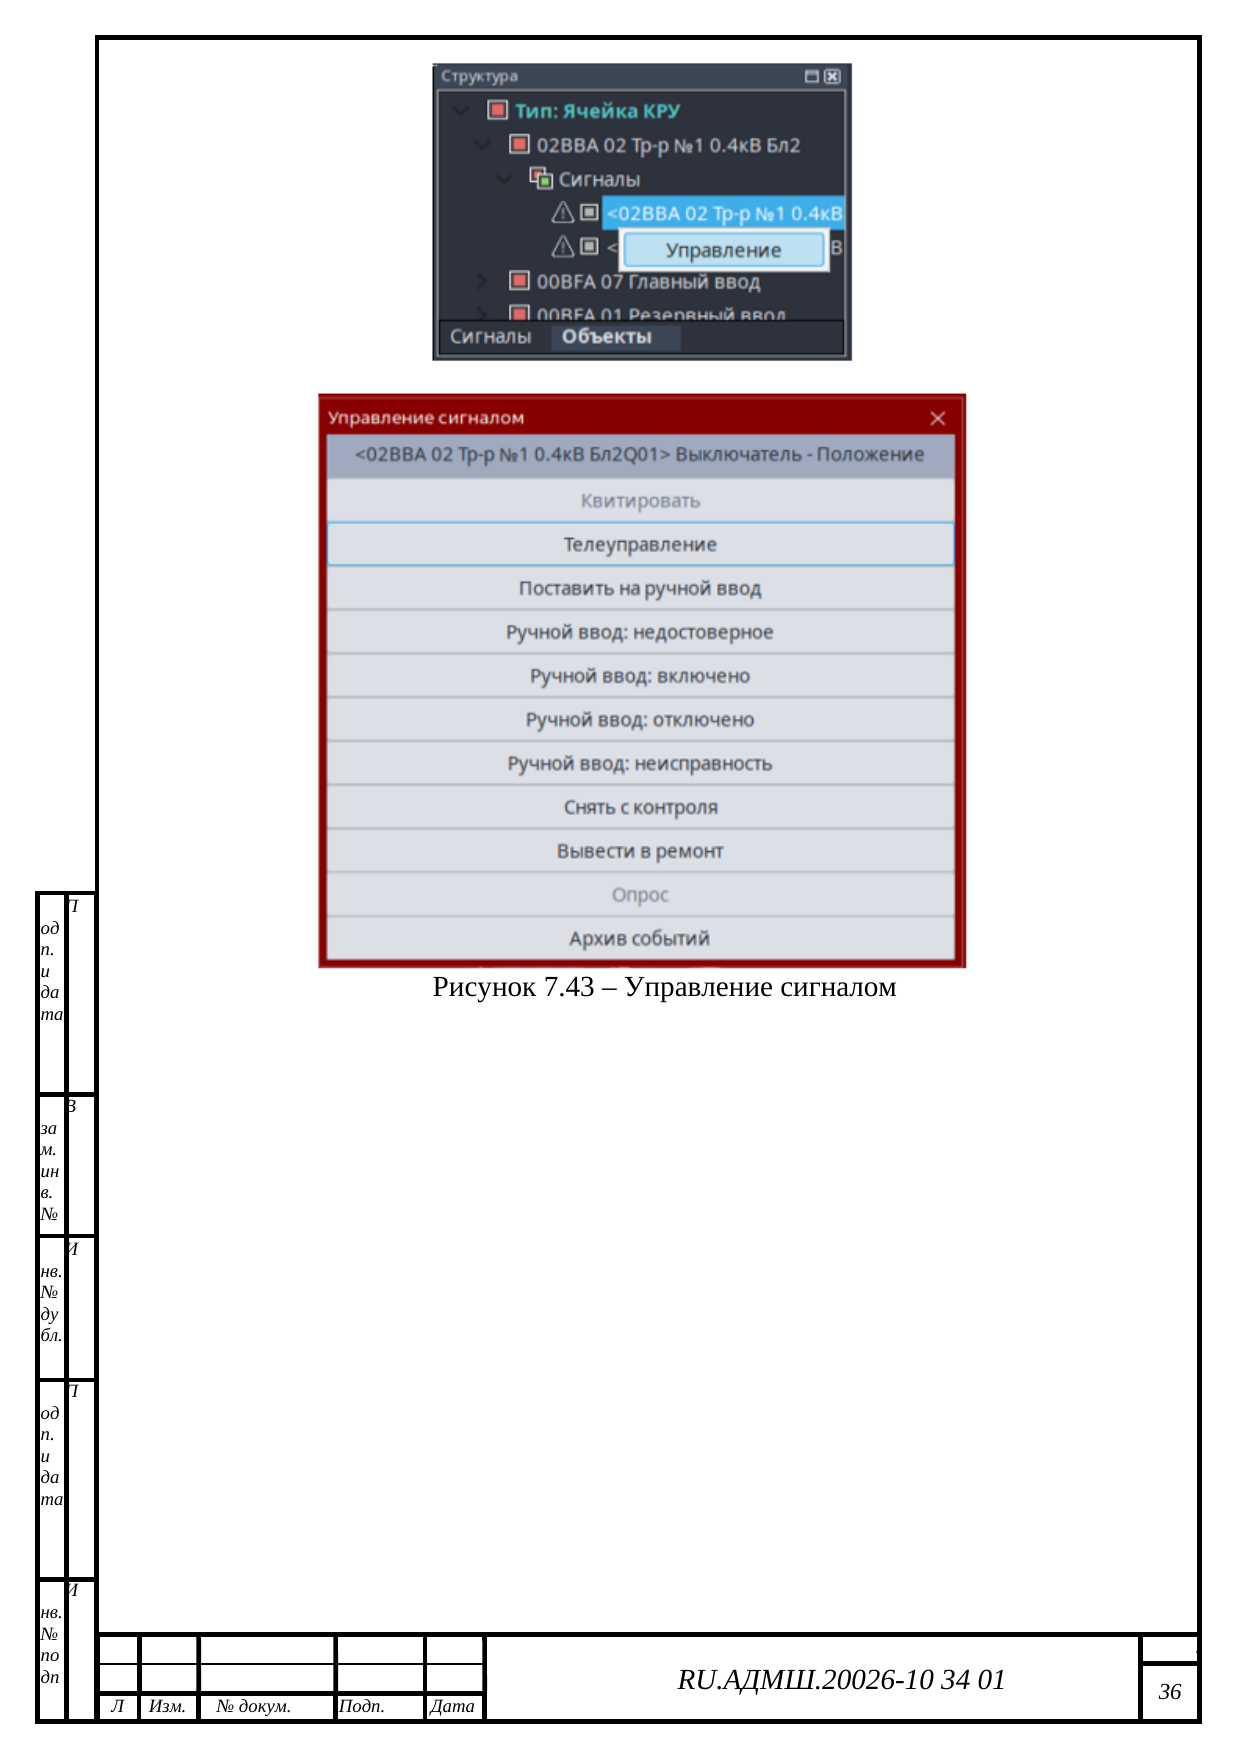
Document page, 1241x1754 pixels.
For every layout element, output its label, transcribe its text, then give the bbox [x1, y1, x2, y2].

text Рисунок 7.27 – Управление сигналом [133, 969, 1137, 1003]
picture [317, 63, 968, 970]
